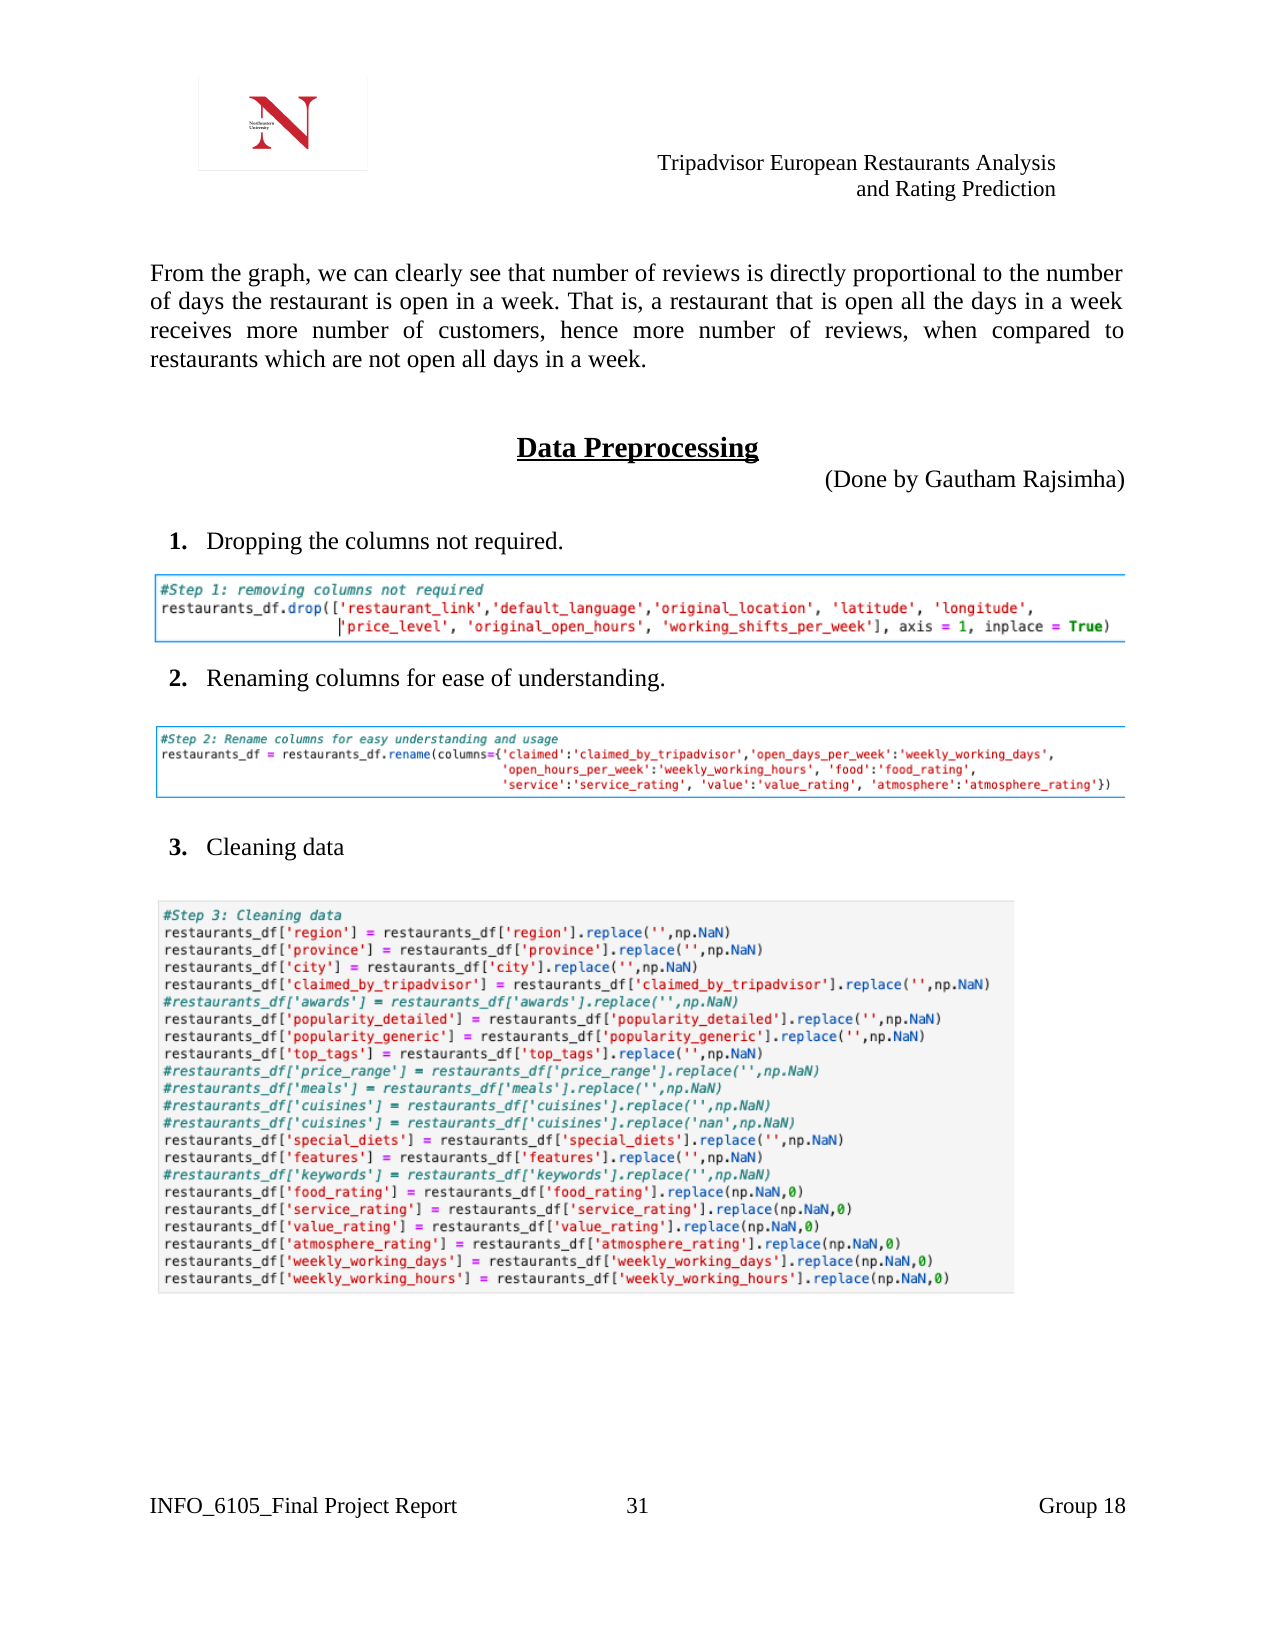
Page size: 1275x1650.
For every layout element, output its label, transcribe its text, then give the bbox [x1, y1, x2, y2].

list Cleaning data [169, 832, 1125, 861]
picture [150, 573, 1125, 651]
picture [150, 720, 1125, 807]
text Data Preprocessing [150, 430, 1125, 464]
text (Done by Gautham Rajsimha) [150, 464, 1125, 492]
picture [198, 75, 368, 171]
list Renaming columns for ease of understanding. [169, 663, 1125, 691]
picture [150, 889, 1015, 1304]
list Dropping the columns not required. [169, 526, 1125, 555]
text From the graph, we can clearly see that number of reviews is directly proportional to the number of days the restaurant is open in a week. That is, a restaurant that is open all the days in a week receives more number of customers, hence more number of reviews, when compared to restaurants which are not open all days in a week. [150, 258, 1125, 373]
